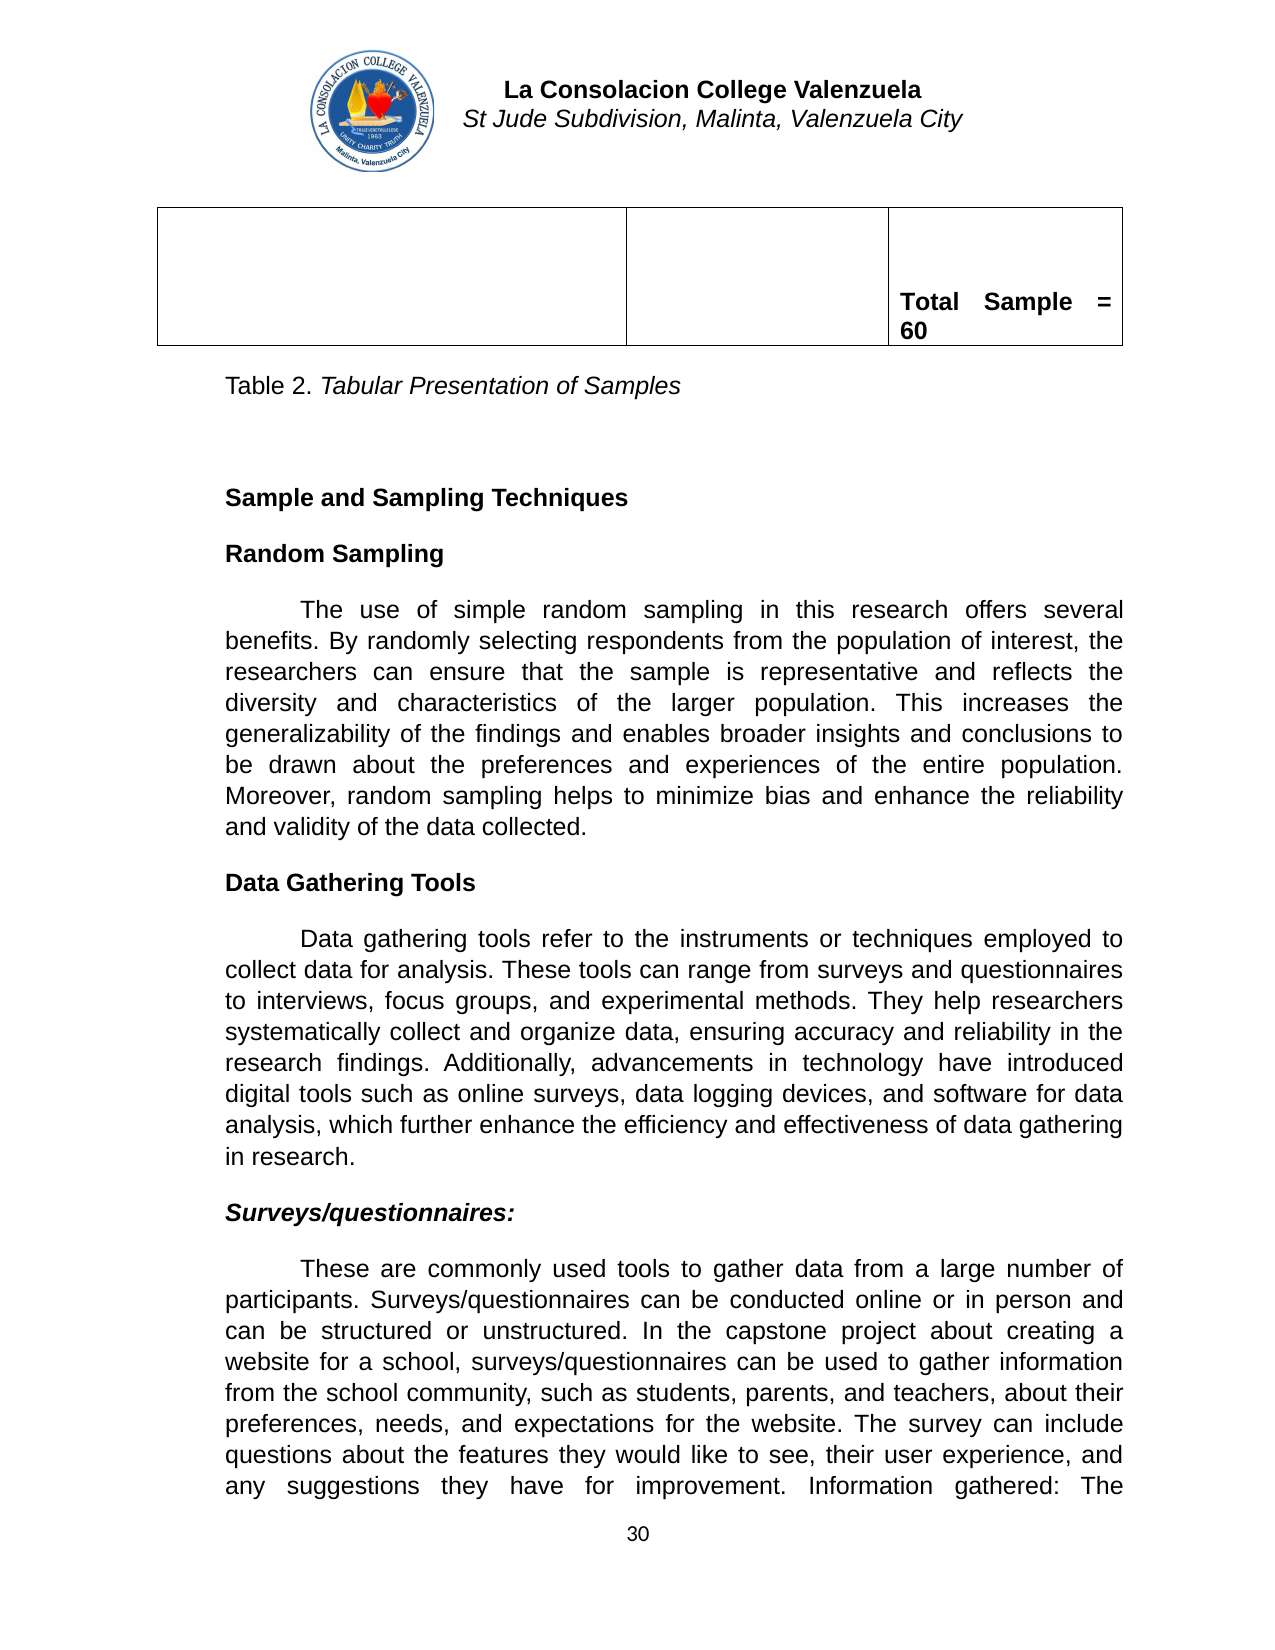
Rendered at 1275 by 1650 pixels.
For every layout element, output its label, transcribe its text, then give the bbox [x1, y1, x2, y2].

text Data Gathering Tools [150, 868, 1125, 897]
text Surveys/questionnaires: [150, 1197, 1125, 1226]
picture [309, 49, 435, 172]
text Random Sampling [225, 539, 1125, 567]
table_cell [158, 208, 626, 344]
text Table 2. Tabular Presentation of Samples [225, 371, 1125, 399]
text Data gathering tools refer to the instruments or techniques employed to collect data for analysis. These tools can range from surveys and questionnaires to interviews, focus groups, and experimental methods. They help researchers systematically collect and organize data, ensuring accuracy and reliability in the research findings. Additionally, advancements in technology have introduced digital tools such as online surveys, data logging devices, and software for data analysis, which further enhance the efficiency and effectiveness of data gathering in research. [225, 924, 1125, 1170]
text Sample and Sampling Techniques [150, 483, 1125, 511]
table_cell [627, 208, 888, 344]
table_cell Total Sample = 60 [889, 208, 1122, 344]
text The use of simple random sampling in this research offers several benefits. By randomly selecting respondents from the population of interest, the researchers can ensure that the sample is representative and reflects the diversity and characteristics of the larger population. This increases the generalizability of the findings and enables broader insights and conclusions to be drawn about the preferences and experiences of the entire population. Moreover, random sampling helps to minimize bias and enhance the reliability and validity of the data collected. [225, 595, 1125, 841]
